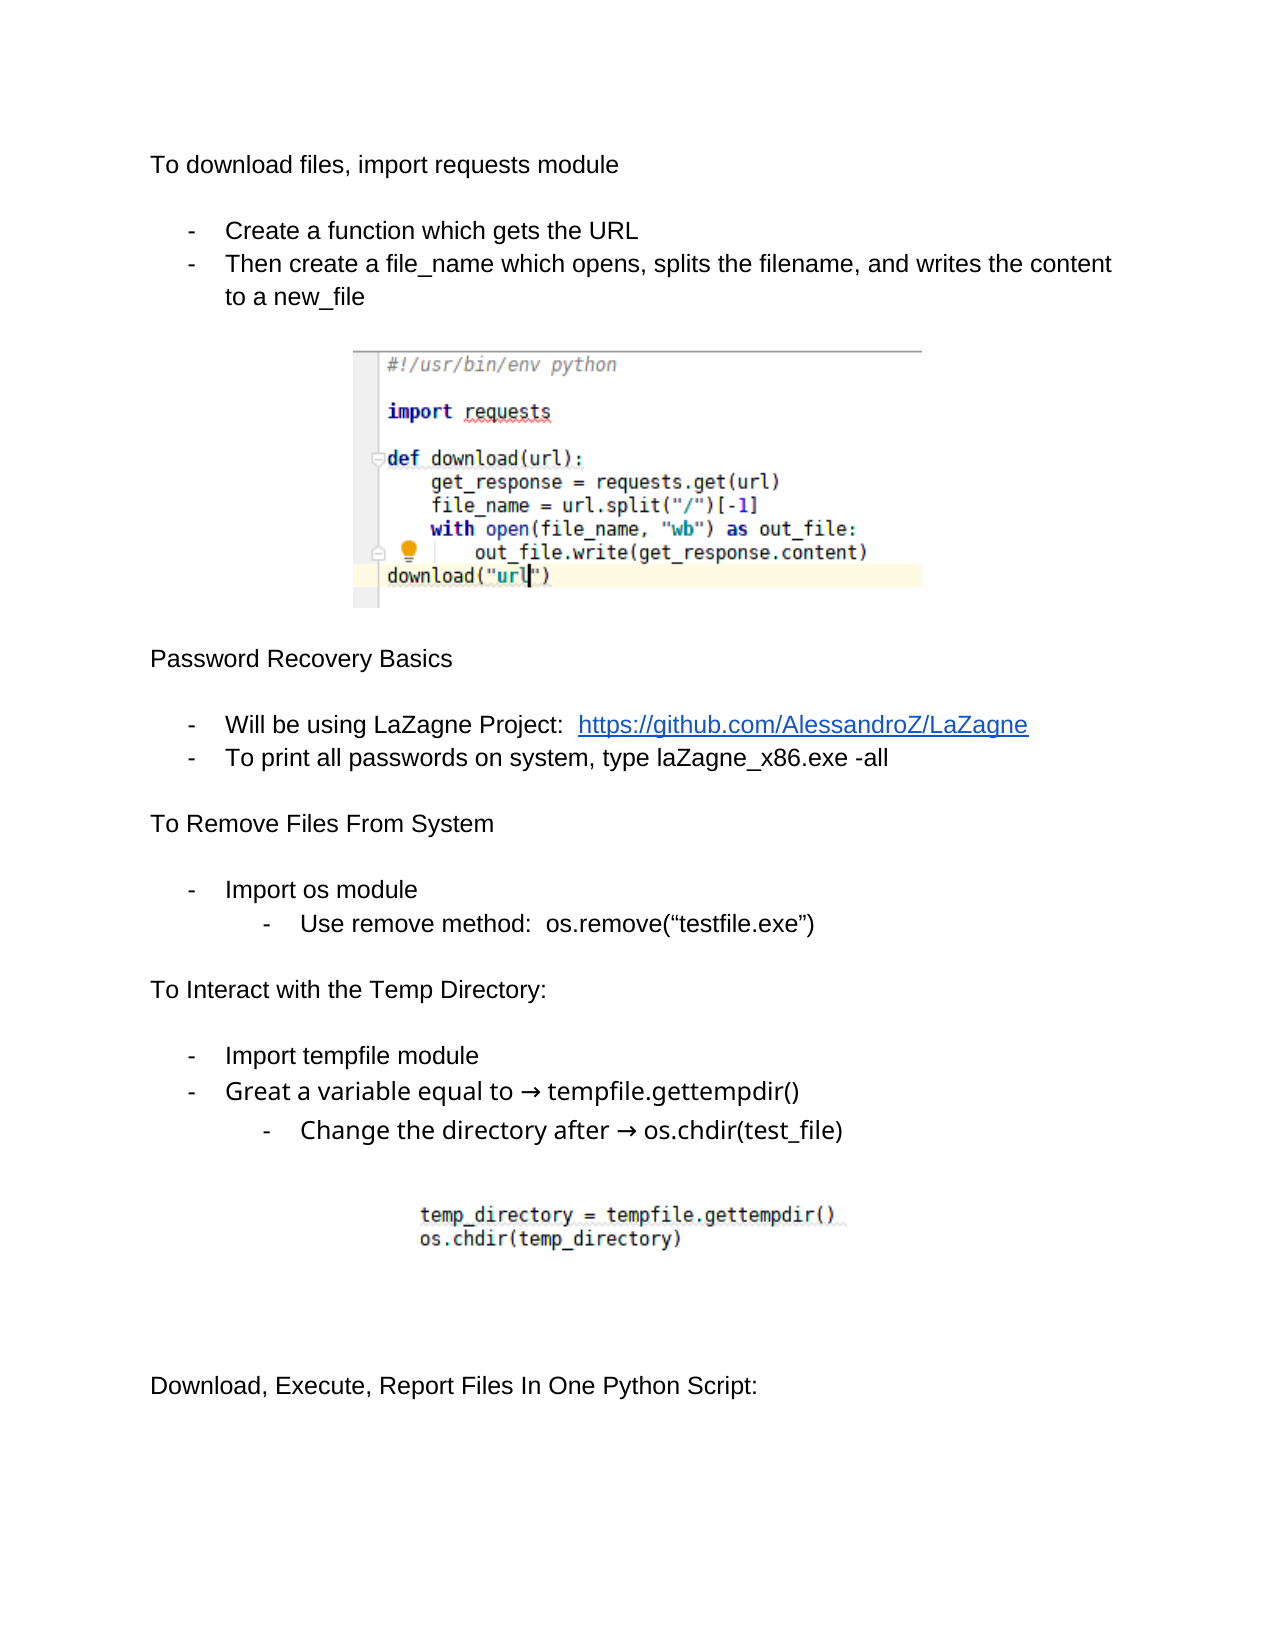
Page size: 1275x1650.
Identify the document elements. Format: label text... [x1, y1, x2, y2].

text Download, Execute, Report Files In One Python Script: [150, 1371, 1125, 1399]
list Create a function which gets the URL [187, 216, 1125, 245]
text To Interact with the Temp Directory: [150, 974, 1125, 1003]
picture [353, 348, 922, 608]
list Import tempfile module [187, 1041, 1125, 1069]
text Password Recovery Basics [150, 644, 1125, 673]
list Change the directory after → os.chdir(test_file) [262, 1113, 1125, 1147]
picture [412, 1185, 863, 1268]
list Import os module [187, 876, 1125, 904]
list Great a variable equal to → tempfile.gettempdir() [187, 1074, 1125, 1108]
list Use remove method: os.remove(“testfile.exe”) [262, 908, 1125, 937]
text To Remove Files From System [150, 809, 1125, 838]
text To download files, import requests module [150, 150, 1125, 179]
list Then create a file_name which opens, splits the filename, and writes the content to a new_file [187, 249, 1125, 311]
list Will be using LaZagne Project: https://github.com/AlessandroZ/LaZagne [187, 710, 1125, 739]
list To print all passwords on system, type laZagne_x86.exe -all [187, 743, 1125, 772]
